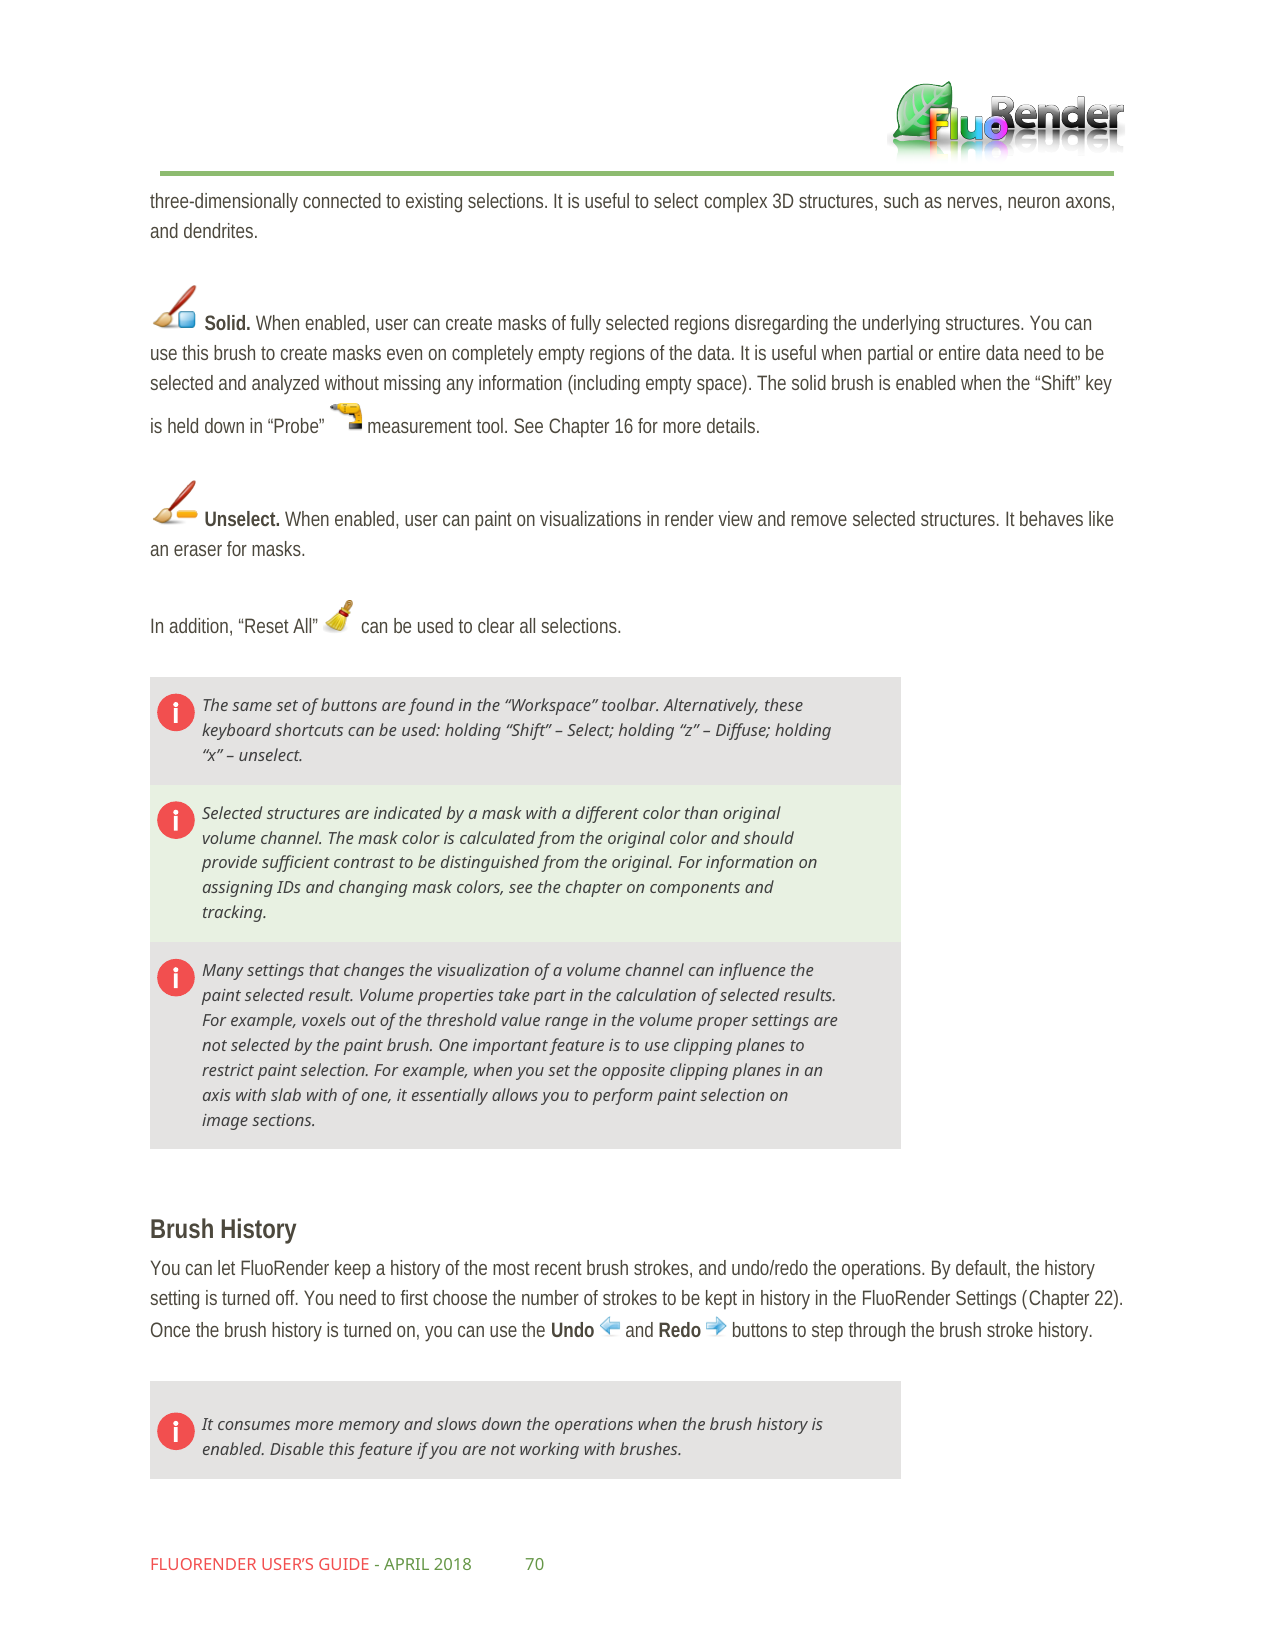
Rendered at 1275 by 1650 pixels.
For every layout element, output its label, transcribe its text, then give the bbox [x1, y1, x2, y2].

table_header The same set of buttons are found in the “Workspace” toolbar. Alternatively, these keyboard shortcuts can be used: holding “Shift” – Select; holding “z” – Diffuse; holding “x” – unselect. [202, 677, 901, 785]
text Solid. When enabled, user can create masks of fully selected regions disregarding the underlying structures. You can use this brush to create masks even on completely empty regions of the data. It is useful when partial or entire data need to be selected and analyzed without missing any information (including empty space). The solid brush is enabled when the “Shift” key is held down in “Probe” measurement tool. See Chapter 16 for more details. [150, 282, 1125, 438]
subtitle Brush History [150, 1213, 1125, 1244]
picture [322, 600, 356, 634]
table_cell [150, 942, 202, 1149]
picture [887, 75, 1125, 165]
text You can let FluoRender keep a history of the most recent brush strokes, and undo/redo the operations. By default, the history setting is turned off. You need to first choose the number of strokes to be kept in history in the FluoRender Settings (Chapter 22). Once the brush history is turned on, you can use the Undo and Redo buttons to step through the brush stroke history. [150, 1256, 1125, 1342]
table_header [150, 1381, 202, 1479]
table_cell Selected structures are indicated by a mask with a different color than original volume channel. The mask color is calculated from the original color and should provide sufficient contrast to be distinguished from the original. For information on assigning IDs and changing mask colors, see the chapter on components and tracking. [202, 785, 901, 942]
picture [599, 1316, 621, 1337]
picture [150, 282, 200, 330]
table_cell [150, 785, 202, 942]
table_header [150, 677, 202, 785]
picture [705, 1316, 727, 1337]
table_cell Many settings that changes the visualization of a volume channel can influence the paint selected result. Volume properties take part in the calculation of selected results. For example, voxels out of the threshold value range in the volume proper settings are not selected by the paint brush. One important feature is to use clipping planes to restrict paint selection. For example, when you set the opposite clipping planes in an axis with slab with of one, it essentially allows you to perform paint selection on image sections. [202, 942, 901, 1149]
table_header It consumes more memory and slows down the operations when the brush history is enabled. Disable this feature if you are not working with brushes. [202, 1381, 901, 1479]
text In addition, “Reset All” can be used to clear all selections. [150, 600, 1125, 638]
text Unselect. When enabled, user can paint on visualizations in render view and remove selected structures. It behaves like an eraser for masks. [150, 477, 1125, 561]
picture [329, 400, 363, 434]
picture [150, 477, 200, 527]
